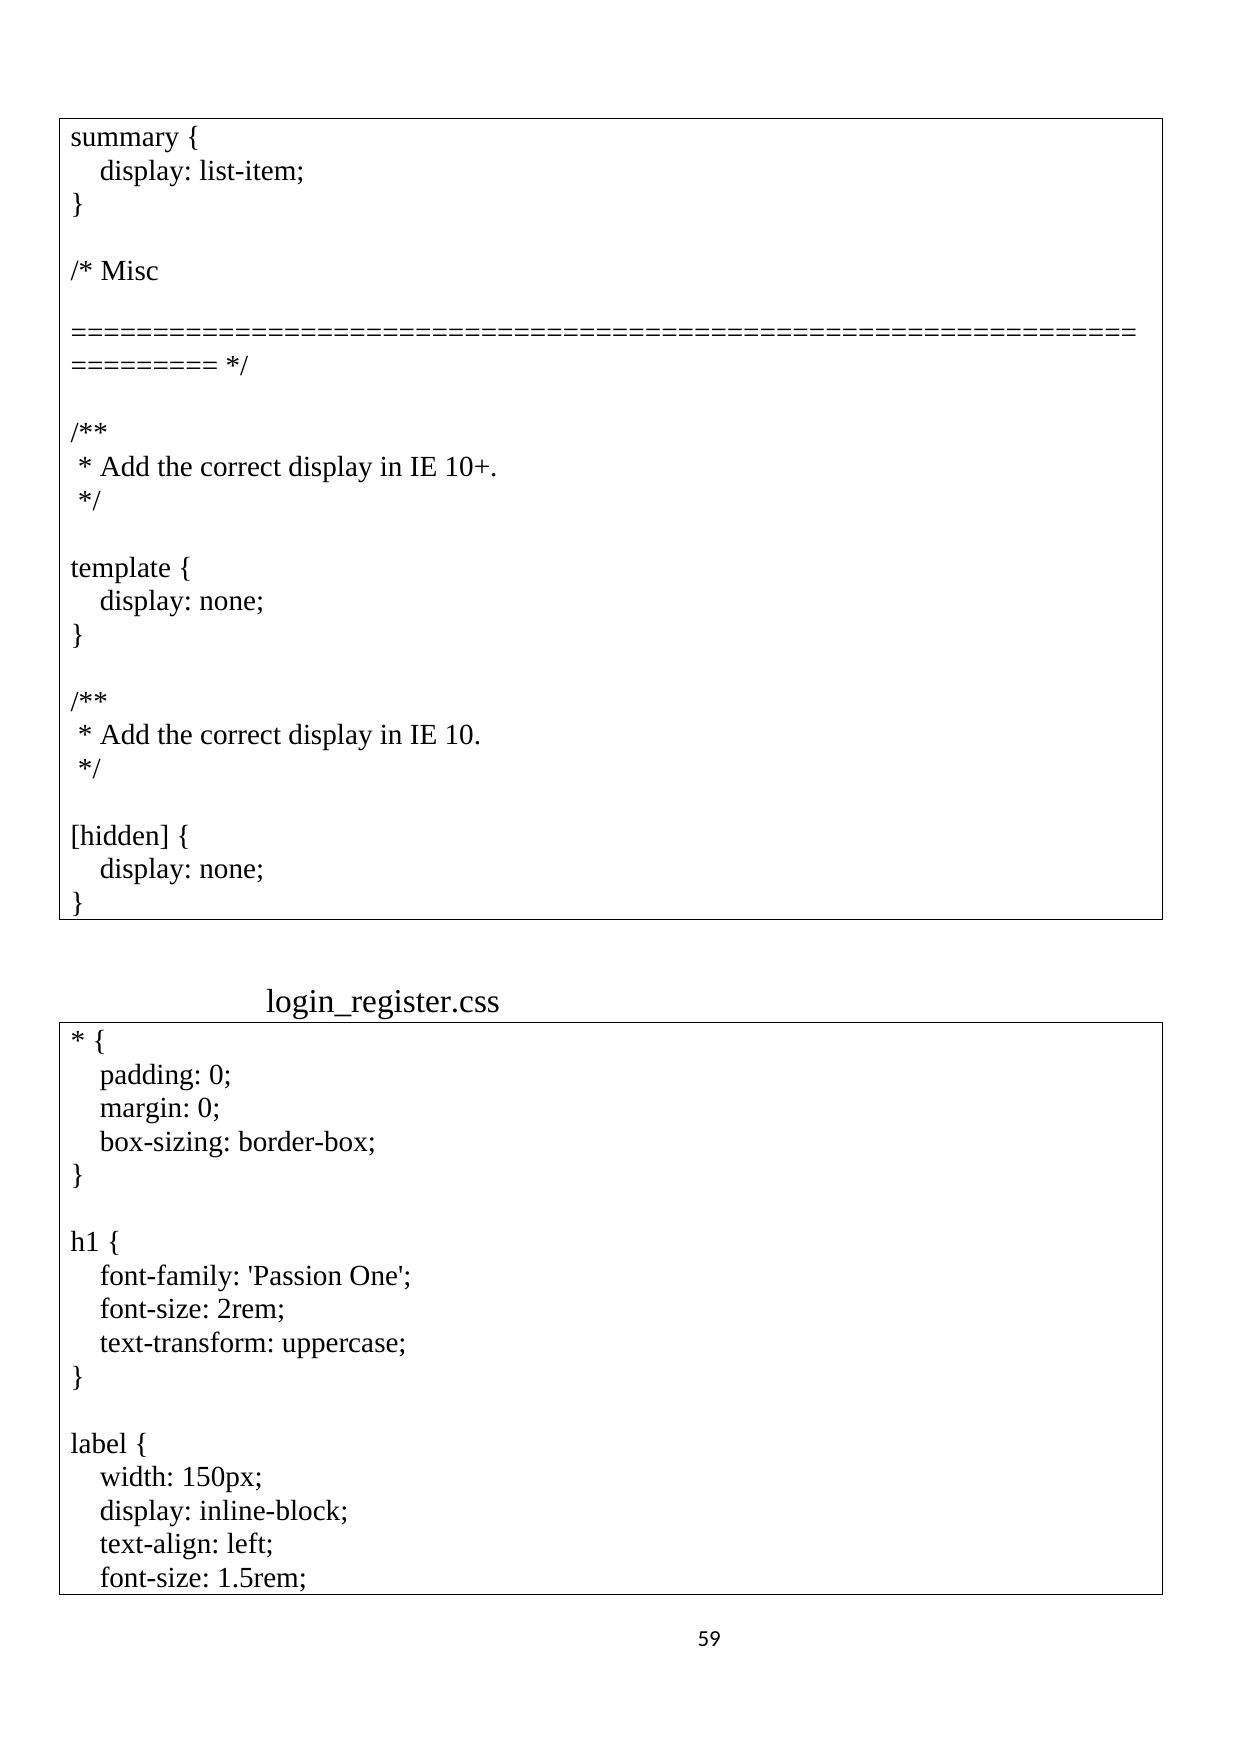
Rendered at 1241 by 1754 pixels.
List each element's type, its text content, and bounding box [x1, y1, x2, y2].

subtitle login_register.css [177, 981, 1152, 1019]
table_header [60, 119, 1162, 919]
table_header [60, 1023, 1162, 1593]
